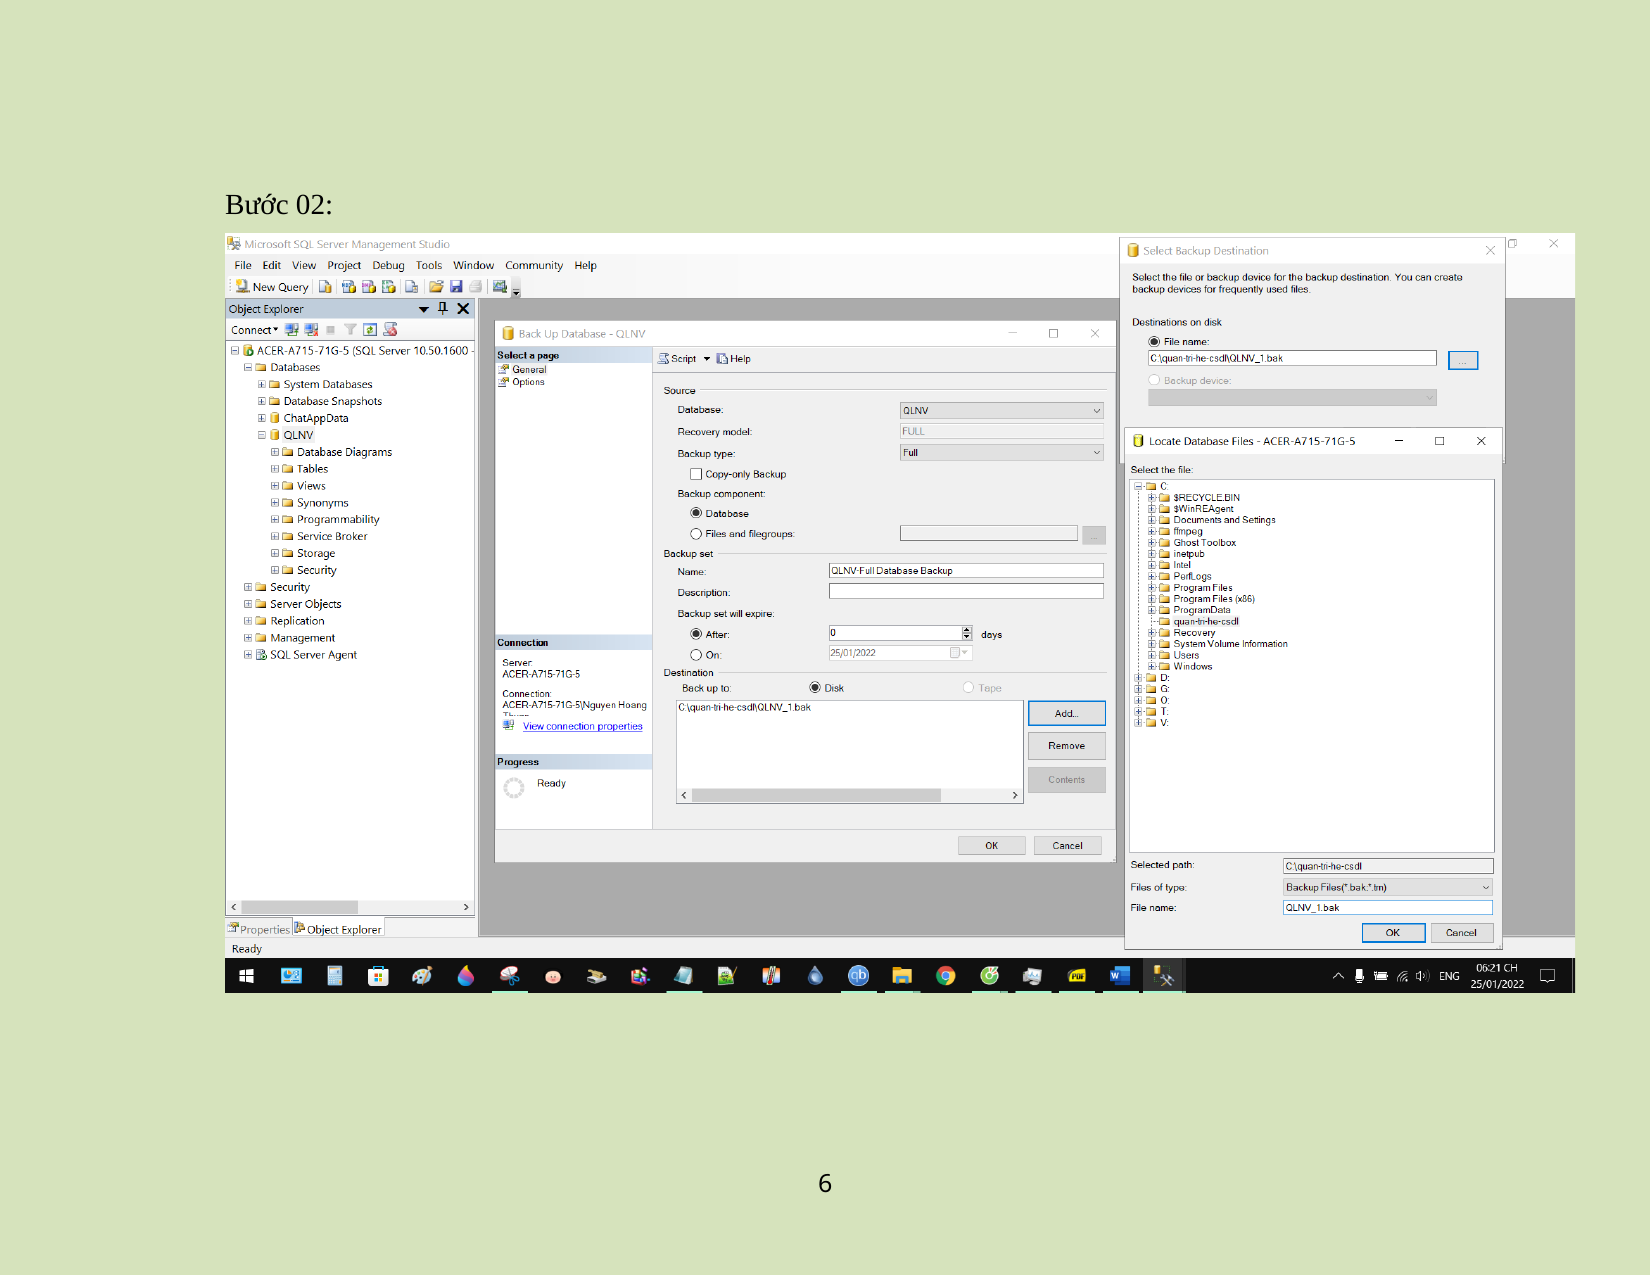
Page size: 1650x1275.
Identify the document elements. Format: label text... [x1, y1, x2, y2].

text Bước 02: [187, 187, 1500, 221]
picture [225, 233, 1575, 993]
